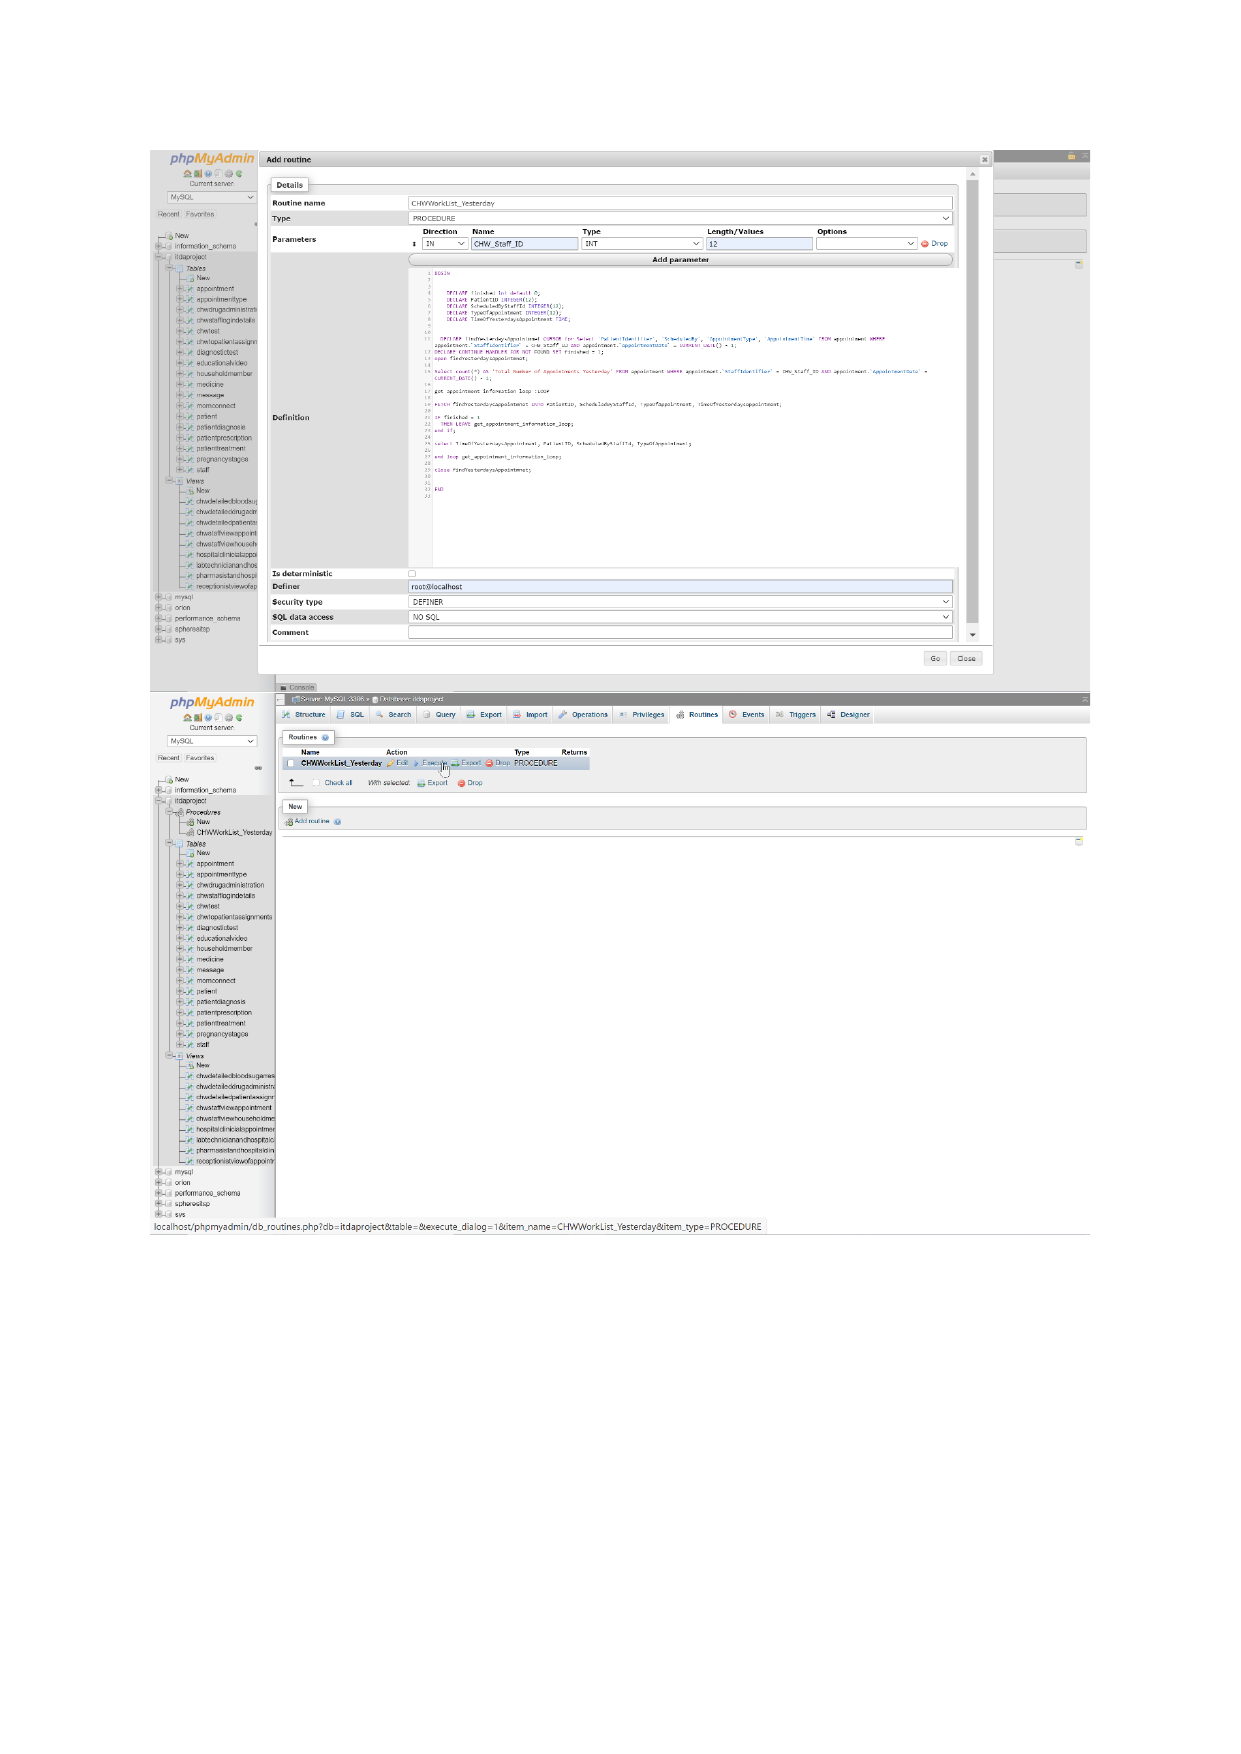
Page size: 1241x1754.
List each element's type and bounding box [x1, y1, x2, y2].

picture [150, 150, 1091, 692]
picture [150, 693, 1091, 1235]
